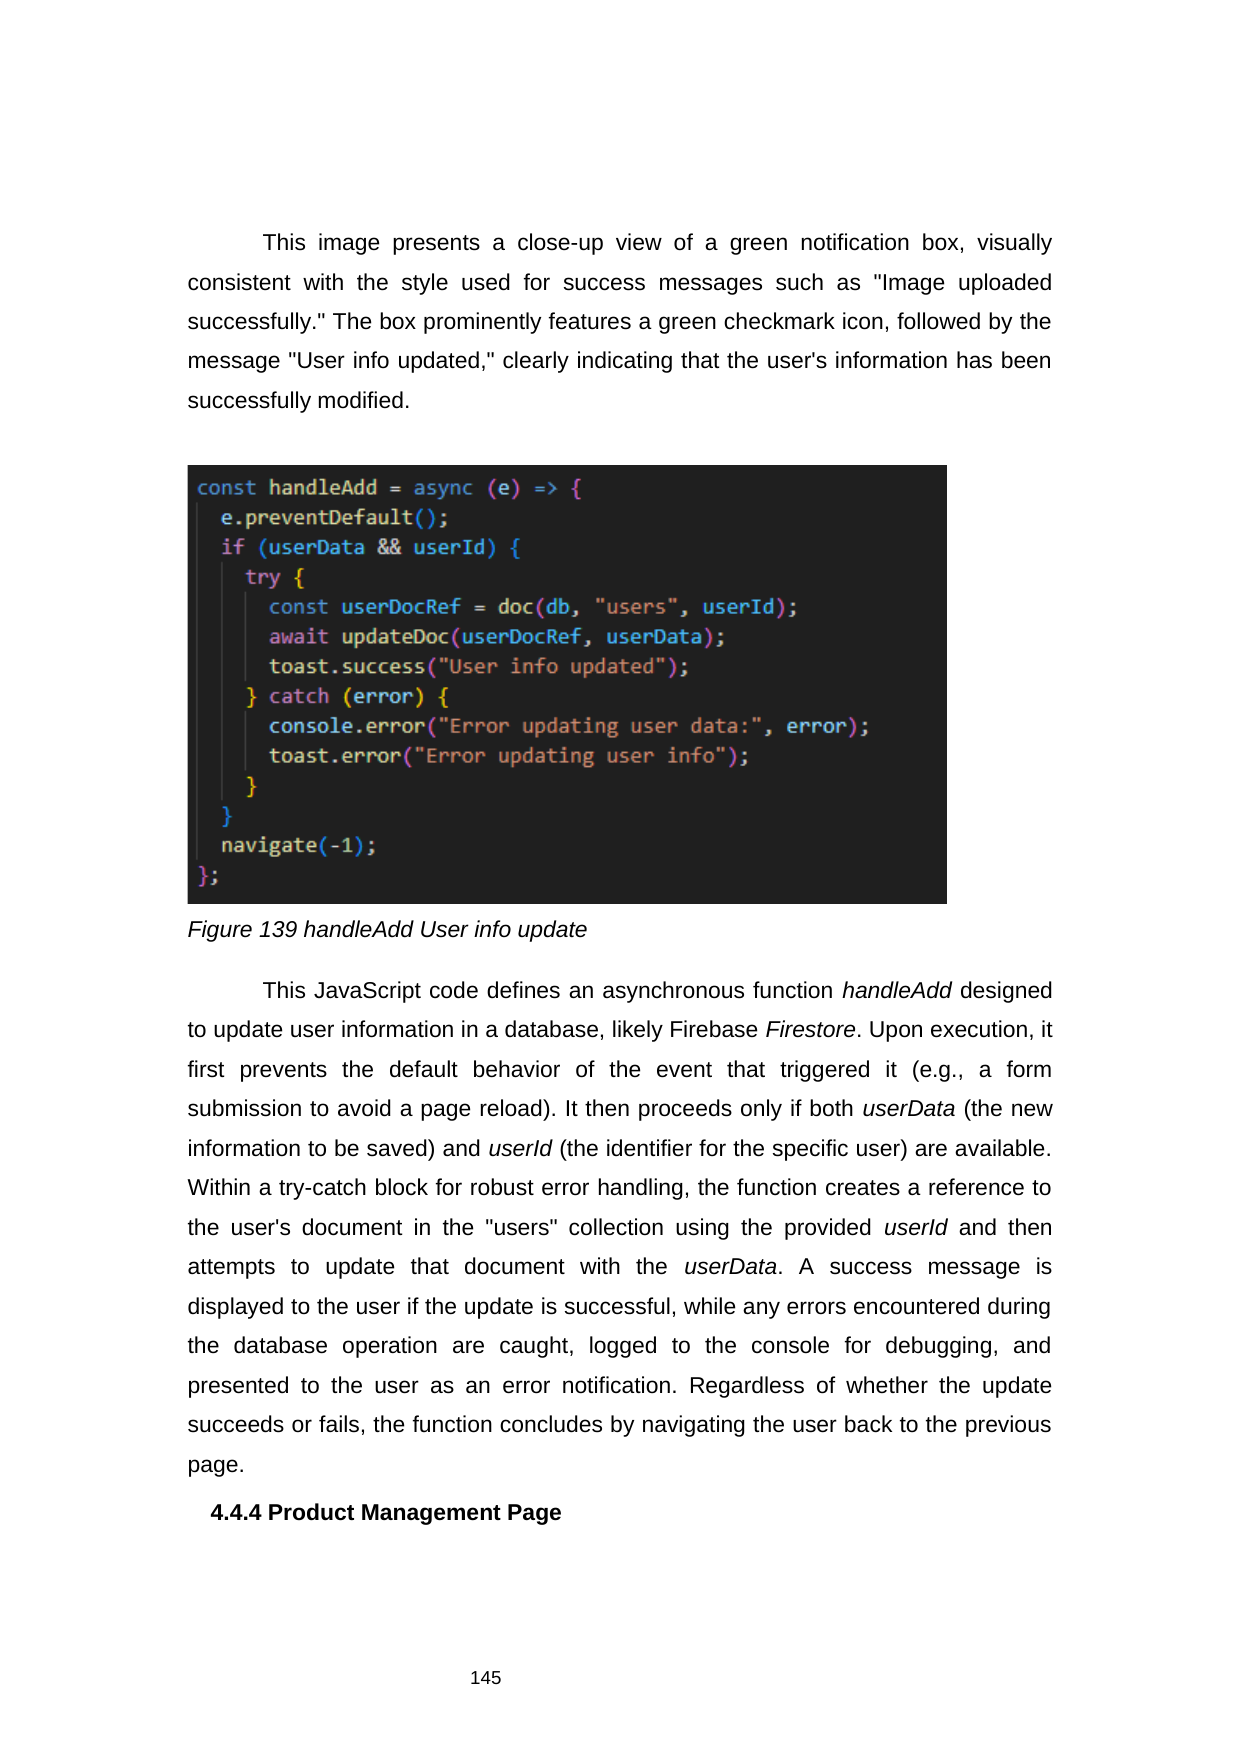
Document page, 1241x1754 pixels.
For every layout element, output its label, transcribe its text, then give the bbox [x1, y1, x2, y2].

picture [187, 465, 947, 904]
text This JavaScript code defines an asynchronous function handleAdd designed to update user information in a database, likely Firebase Firestore. Upon execution, it first prevents the default behavior of the event that triggered it (e.g., a form submission to avoid a page reload). It then proceeds only if both userData (the new information to be saved) and userId (the identifier for the specific user) are available. Within a try-catch block for robust error handling, the function creates a reference to the user's document in the "users" collection using the provided userId and then attempts to update that document with the userData. A success message is displayed to the user if the update is successful, while any errors encountered during the database operation are caught, logged to the console for debugging, and presented to the user as an error notification. Regardless of whether the update succeeds or fails, the function concludes by navigating the user back to the previous page. [187, 977, 1053, 1477]
subtitle 4.4.4 Product Management Page [210, 1498, 1053, 1525]
text Figure 139 handleAdd User info update [187, 916, 1053, 943]
